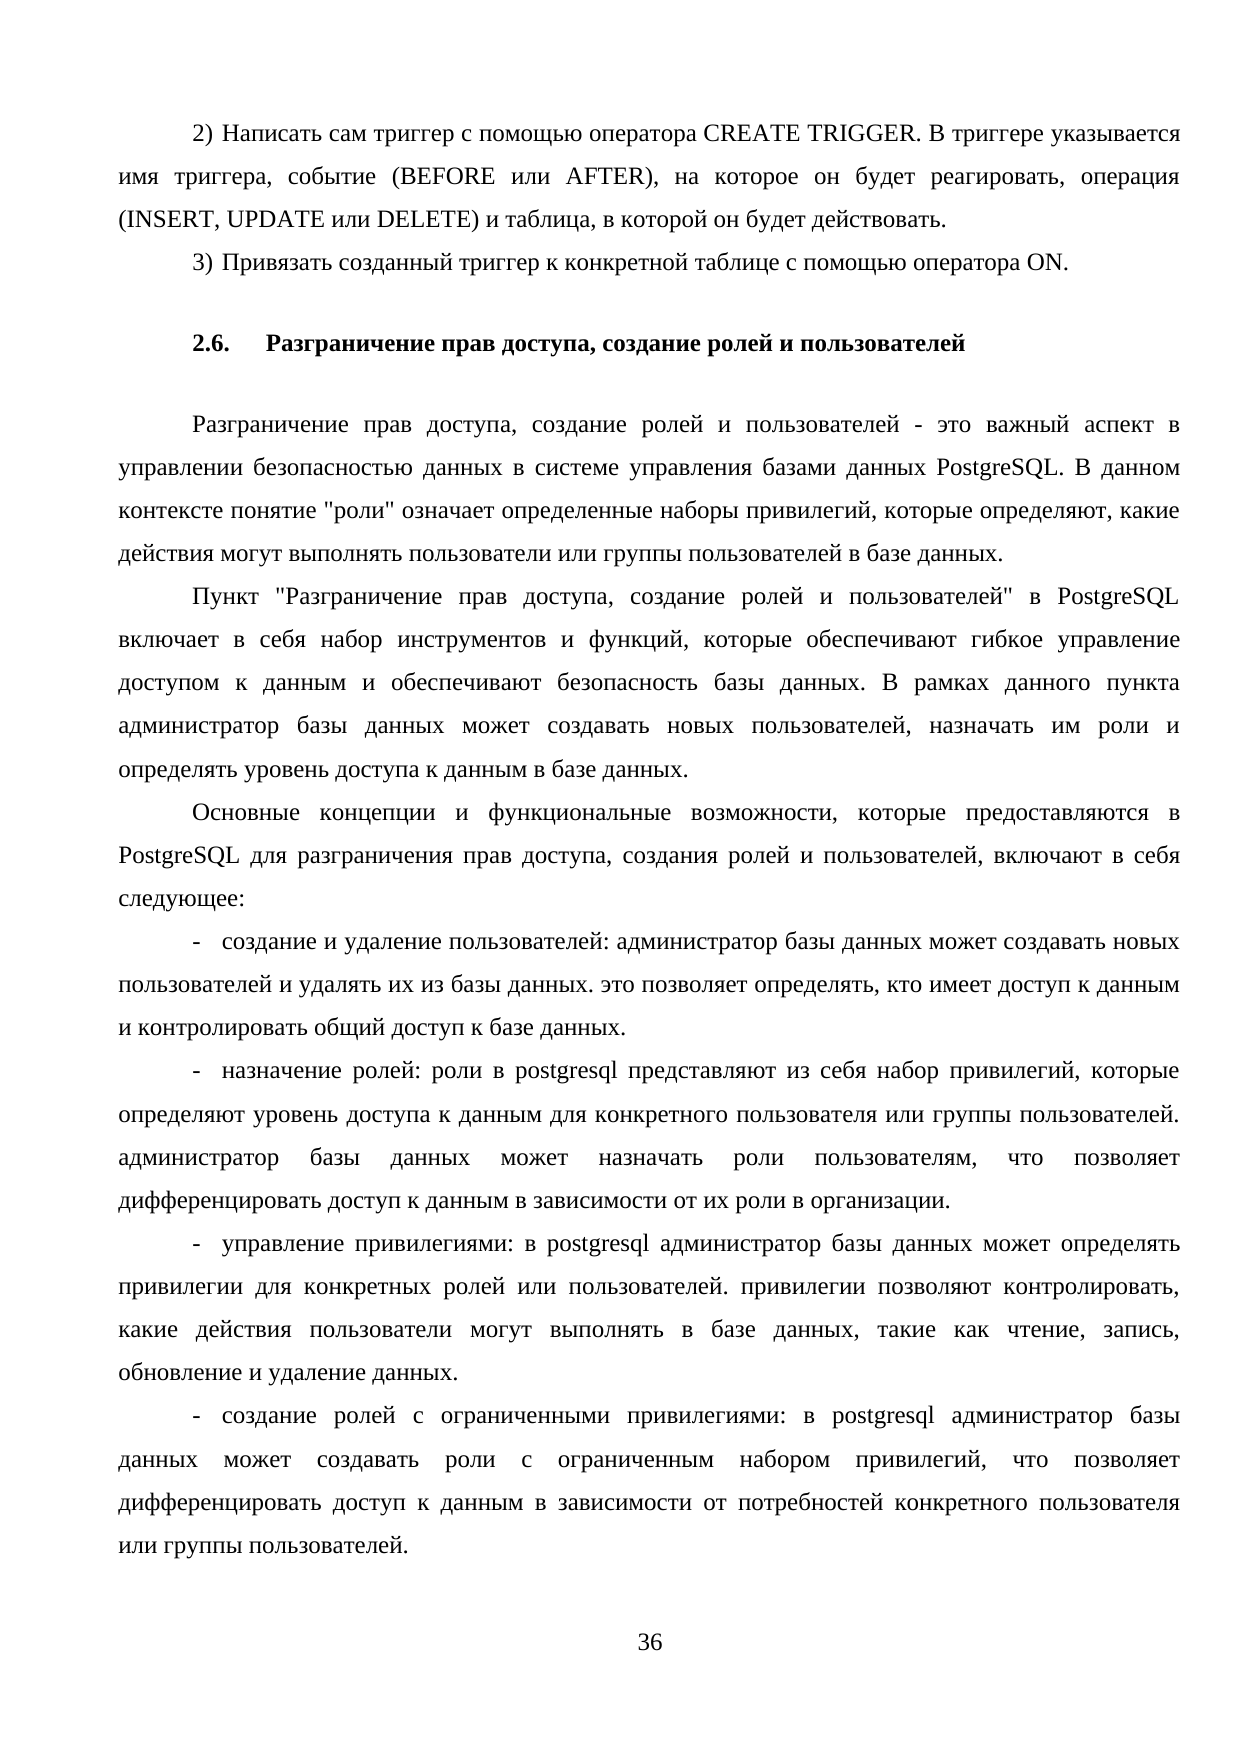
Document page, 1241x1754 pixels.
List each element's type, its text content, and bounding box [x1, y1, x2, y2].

text Пункт "Разграничение прав доступа, создание ролей и пользователей" в PostgreSQL включает в себя набор инструментов и функций, которые обеспечивают гибкое управление доступом к данным и обеспечивают безопасность базы данных. В рамках данного пункта администратор базы данных может создавать новых пользователей, назначать им роли и определять уровень доступа к данным в базе данных. [118, 581, 1181, 782]
list создание и удаление пользователей: администратор базы данных может создавать новых пользователей и удалять их из базы данных. это позволяет определять, кто имеет доступ к данным и контролировать общий доступ к базе данных. [118, 926, 1181, 1041]
list назначение ролей: роли в postgresql представляют из себя набор привилегий, которые определяют уровень доступа к данным для конкретного пользователя или группы пользователей. администратор базы данных может назначать роли пользователям, что позволяет дифференцировать доступ к данным в зависимости от их роли в организации. [118, 1056, 1181, 1214]
list Написать сам триггер с помощью оператора CREATE TRIGGER. В триггере указывается имя триггера, событие (BEFORE или AFTER), на которое он будет реагировать, операция (INSERT, UPDATE или DELETE) и таблица, в которой он будет действовать. [118, 118, 1181, 233]
text Разграничение прав доступа, создание ролей и пользователей - это важный аспект в управлении безопасностью данных в системе управления базами данных PostgreSQL. В данном контексте понятие "роли" означает определенные наборы привилегий, которые определяют, какие действия могут выполнять пользователи или группы пользователей в базе данных. [118, 409, 1181, 567]
subtitle Разграничение прав доступа, создание ролей и пользователей [192, 328, 1181, 357]
list Привязать созданный триггер к конкретной таблице с помощью оператора ON. [118, 247, 1181, 276]
list управление привилегиями: в postgresql администратор базы данных может определять привилегии для конкретных ролей или пользователей. привилегии позволяют контролировать, какие действия пользователи могут выполнять в базе данных, такие как чтение, запись, обновление и удаление данных. [118, 1228, 1181, 1386]
text Основные концепции и функциональные возможности, которые предоставляются в PostgreSQL для разграничения прав доступа, создания ролей и пользователей, включают в себя следующее: [118, 797, 1181, 912]
list создание ролей с ограниченными привилегиями: в postgresql администратор базы данных может создавать роли с ограниченным набором привилегий, что позволяет дифференцировать доступ к данным в зависимости от потребностей конкретного пользователя или группы пользователей. [118, 1401, 1181, 1559]
